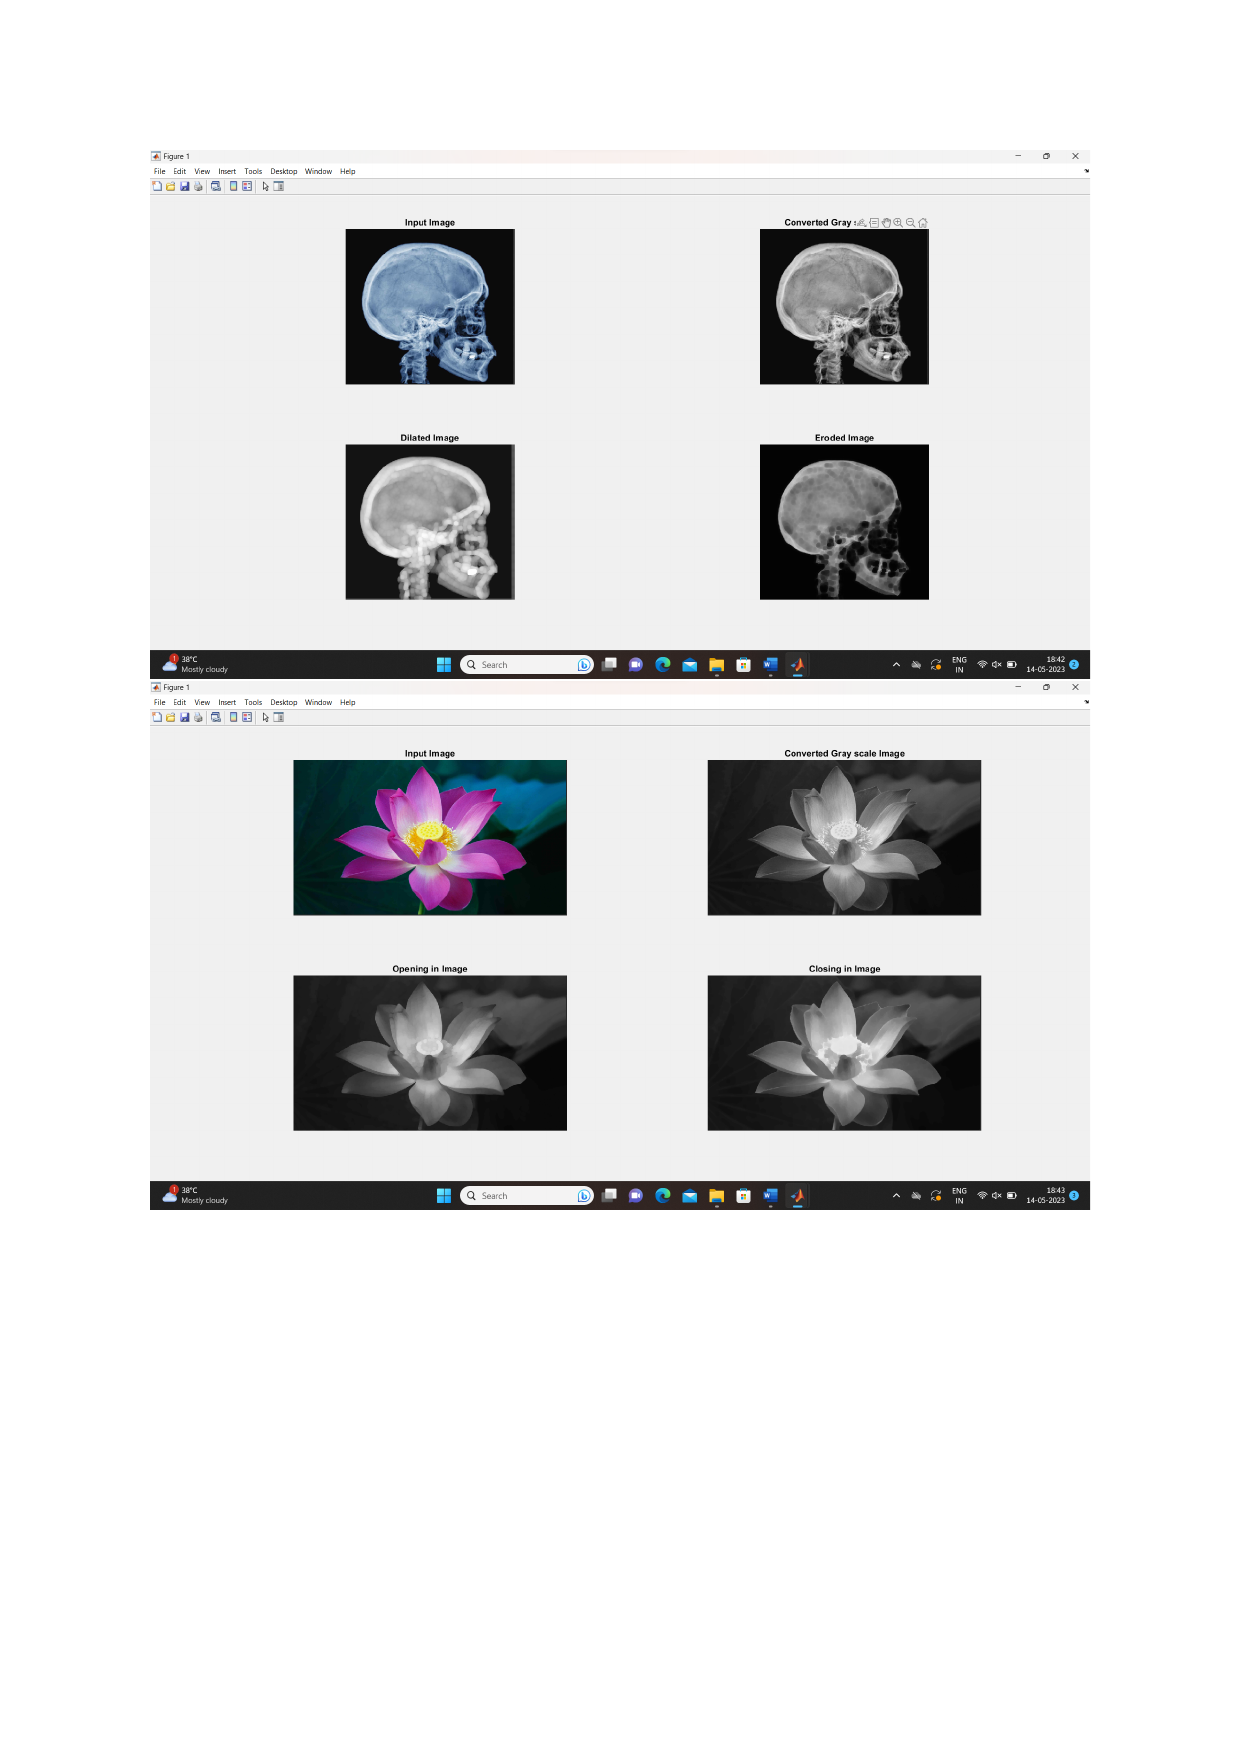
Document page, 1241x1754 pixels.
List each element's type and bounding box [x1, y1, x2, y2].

picture [150, 681, 1091, 1210]
picture [150, 150, 1091, 679]
